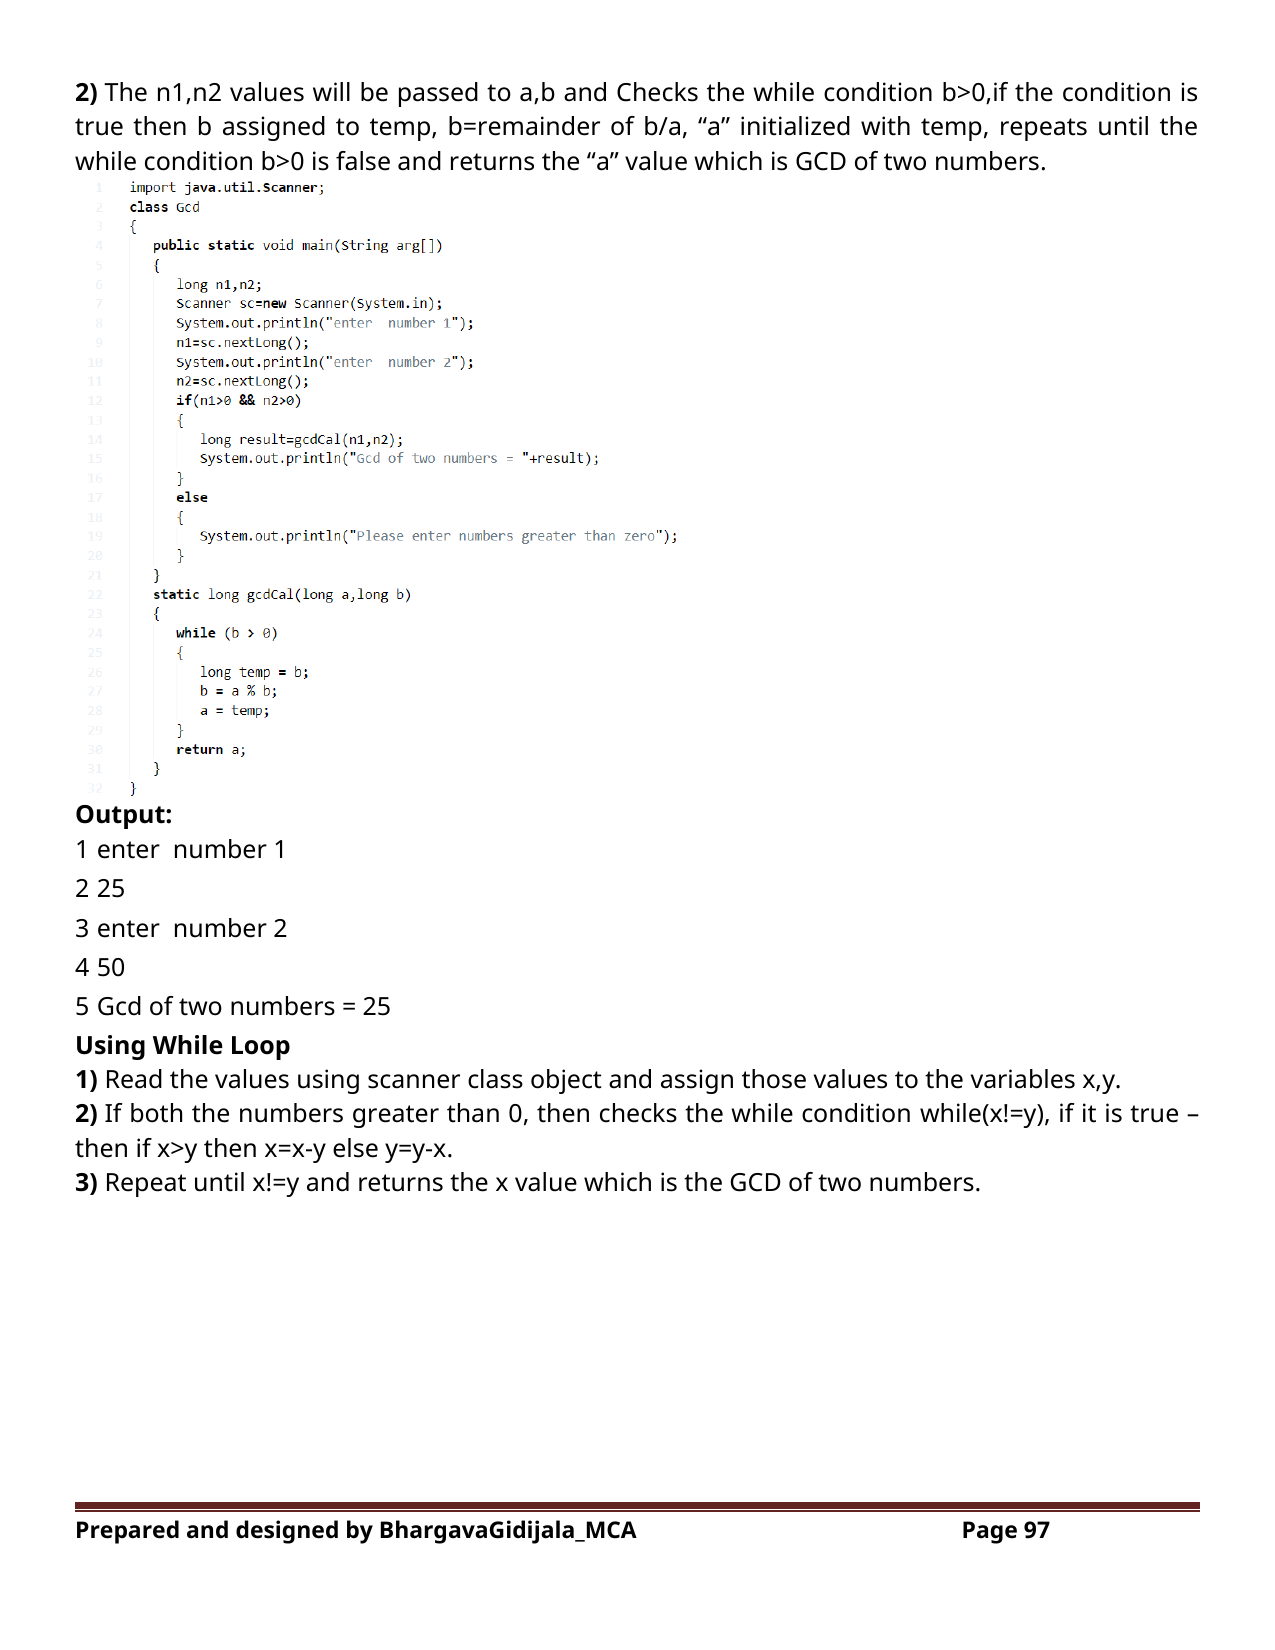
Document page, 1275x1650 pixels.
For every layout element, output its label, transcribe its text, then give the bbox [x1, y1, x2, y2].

table_header 1 2 3 4 5 [74, 830, 95, 1028]
text 3) Repeat until x!=y and returns the x value which is the GCD of two numbers. [75, 1164, 1200, 1198]
text 1) Read the values using scanner class object and assign those values to the variables x,y. [75, 1062, 1200, 1096]
table_header enter number 1 25 enter number 2 50 Gcd of two numbers = 25 [95, 830, 669, 1028]
text 2) If both the numbers greater than 0, then checks the while condition while(x!=y), if it is true – then if x>y then x=x-y else y=y-x. [75, 1096, 1200, 1164]
picture [75, 177, 680, 797]
text Output: [75, 796, 1200, 830]
subtitle Using While Loop [75, 1028, 1200, 1062]
text 2) The n1,n2 values will be passed to a,b and Checks the while condition b>0,if the condition is true then b assigned to temp, b=remainder of b/a, “a” initialized with temp, repeats until the while condition b>0 is false and returns the “a” value which is GCD of two numbers. [75, 75, 1200, 177]
